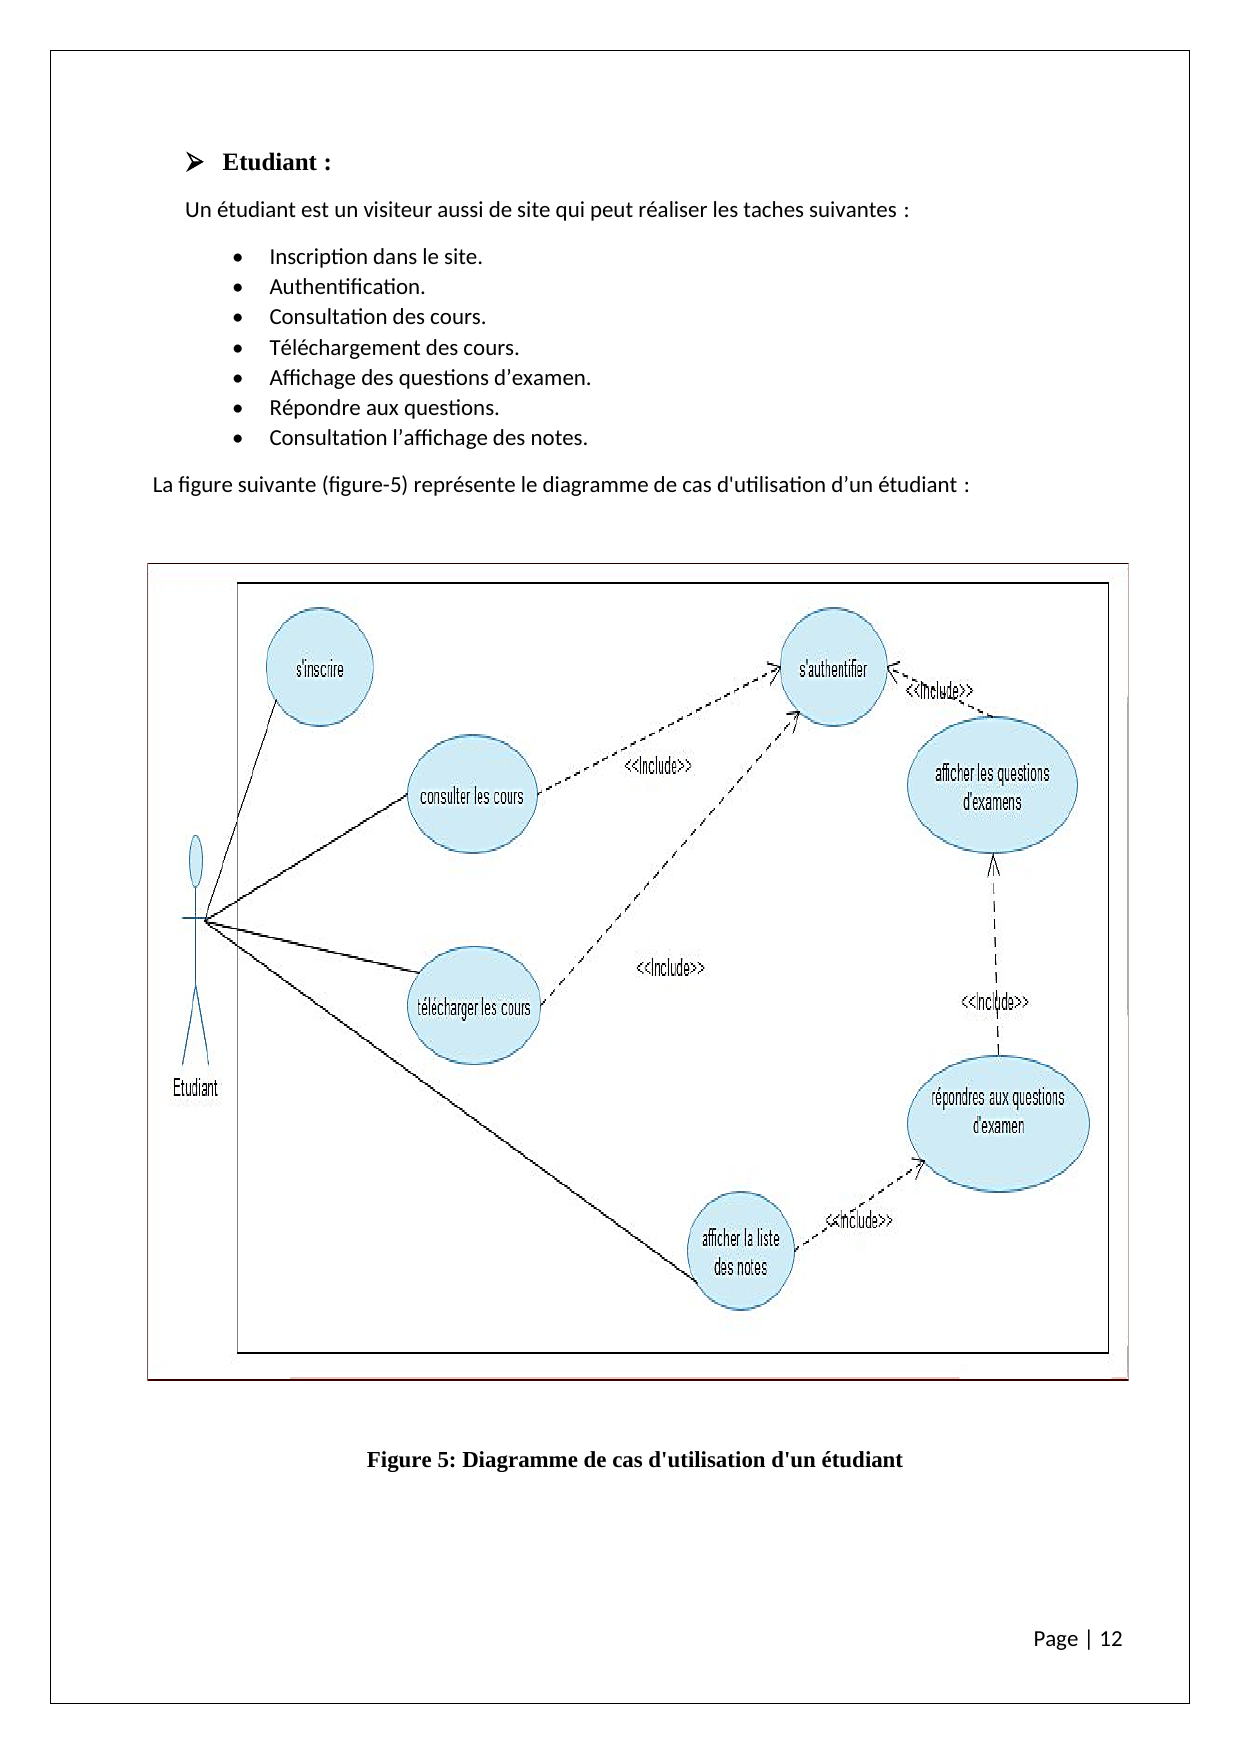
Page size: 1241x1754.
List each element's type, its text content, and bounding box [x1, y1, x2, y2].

list Etudiant : [185, 147, 1122, 176]
list Authentification. [232, 272, 1122, 300]
list Inscription dans le site. [232, 242, 1122, 270]
text Un étudiant est un visiteur aussi de site qui peut réaliser les taches suivantes : [185, 195, 1122, 223]
list Consultation des cours. [232, 302, 1122, 331]
list Répondre aux questions. [232, 393, 1122, 421]
list Affichage des questions d’examen. [232, 363, 1122, 391]
picture [147, 563, 1129, 1381]
list Consultation l’affichage des notes. [232, 423, 1122, 451]
text Figure 5: Diagramme de cas d'utilisation d'un étudiant [147, 1446, 1122, 1472]
list Téléchargement des cours. [232, 333, 1122, 361]
text La figure suivante (figure-5) représente le diagramme de cas d'utilisation d’un étudiant : [147, 470, 1122, 498]
